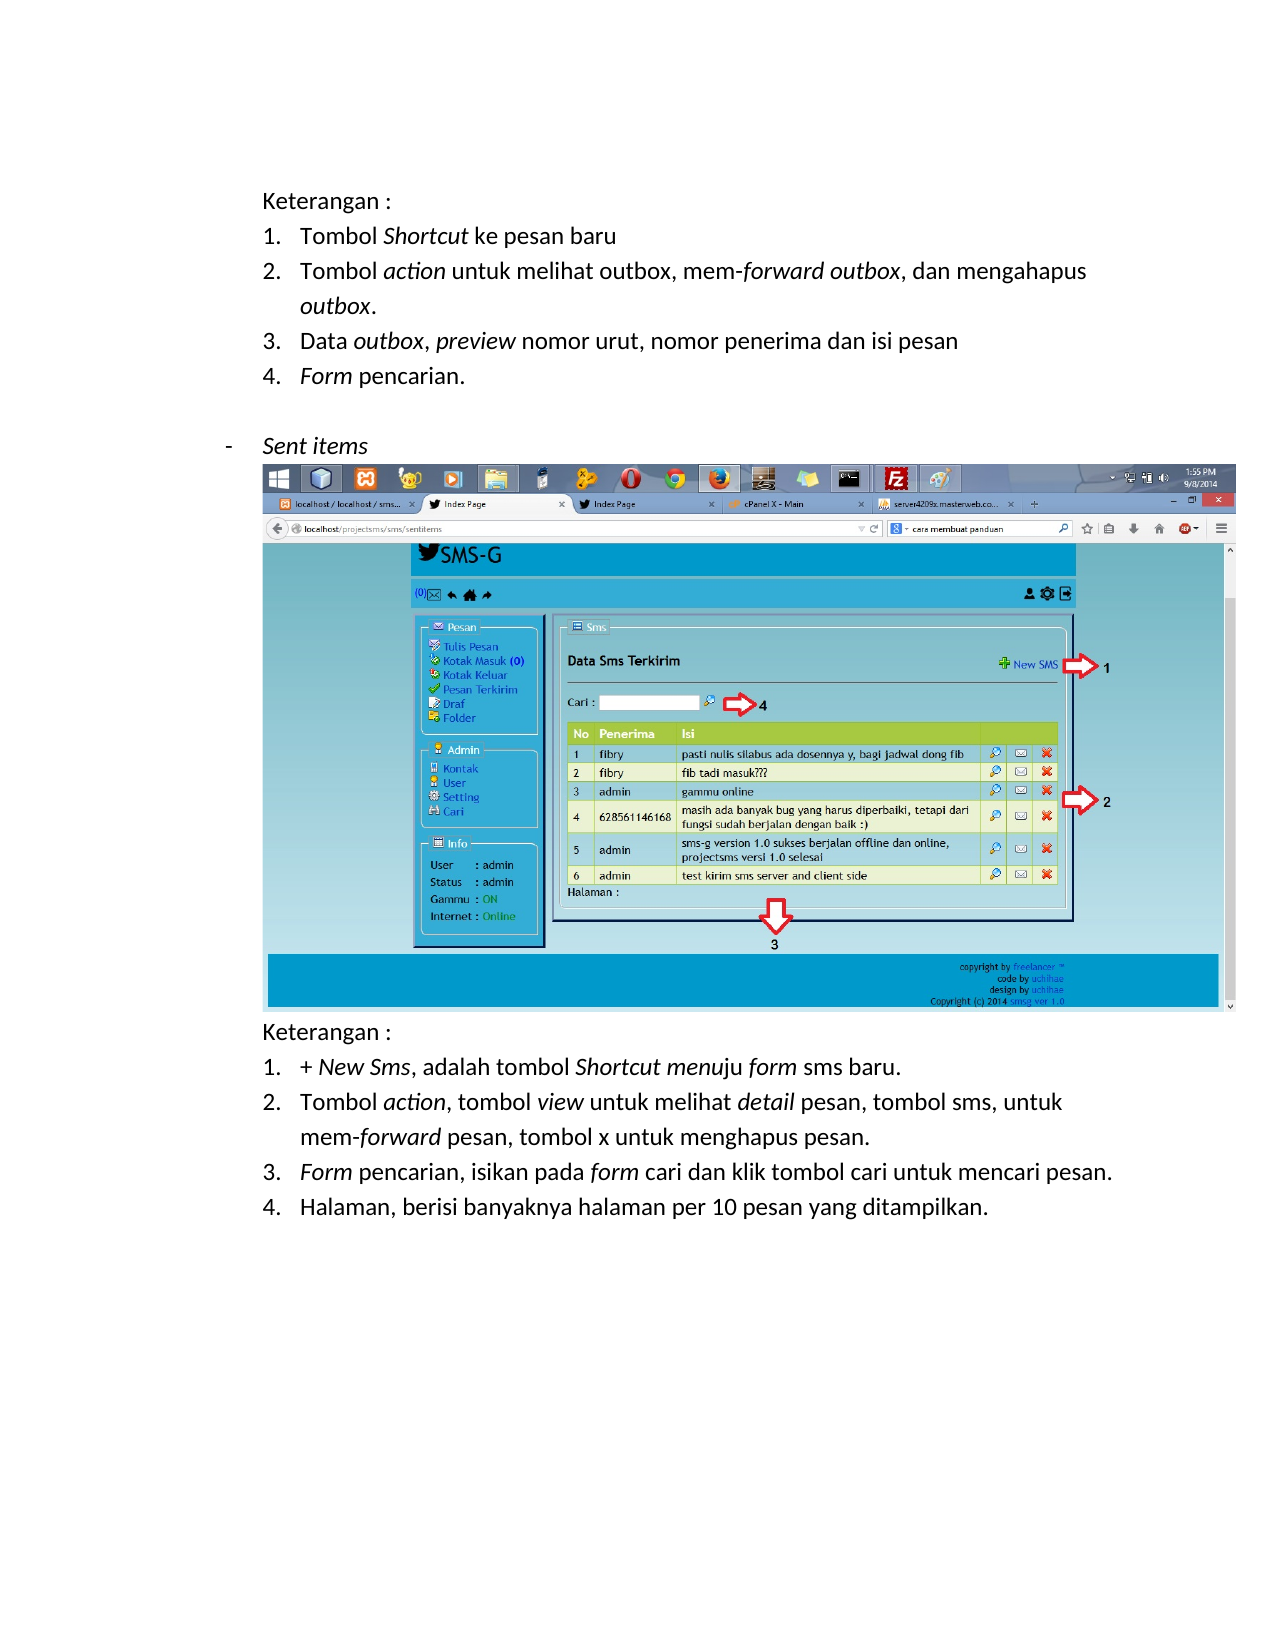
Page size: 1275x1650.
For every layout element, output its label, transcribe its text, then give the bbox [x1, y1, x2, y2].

list Form pencarian. [262, 360, 1125, 391]
list Tombol Shortcut ke pesan baru [262, 220, 1125, 251]
list Halaman, berisi banyaknya halaman per 10 pesan yang ditampilkan. [262, 1191, 1125, 1221]
picture [262, 464, 1236, 1012]
list Keterangan : [262, 1016, 1125, 1046]
list Keterangan : [262, 185, 1125, 216]
list Form pencarian, isikan pada form cari dan klik tombol cari untuk mencari pesan. [262, 1156, 1125, 1186]
list Tombol action, tombol view untuk melihat detail pesan, tombol sms, untuk mem-forward pesan, tombol x untuk menghapus pesan. [262, 1086, 1125, 1151]
list Tombol action untuk melihat outbox, mem-forward outbox, dan mengahapus outbox. [262, 255, 1125, 321]
list Data outbox, preview nomor urut, nomor penerima dan isi pesan [262, 325, 1125, 356]
list + New Sms, adalah tombol Shortcut menuju form sms baru. [262, 1051, 1125, 1081]
